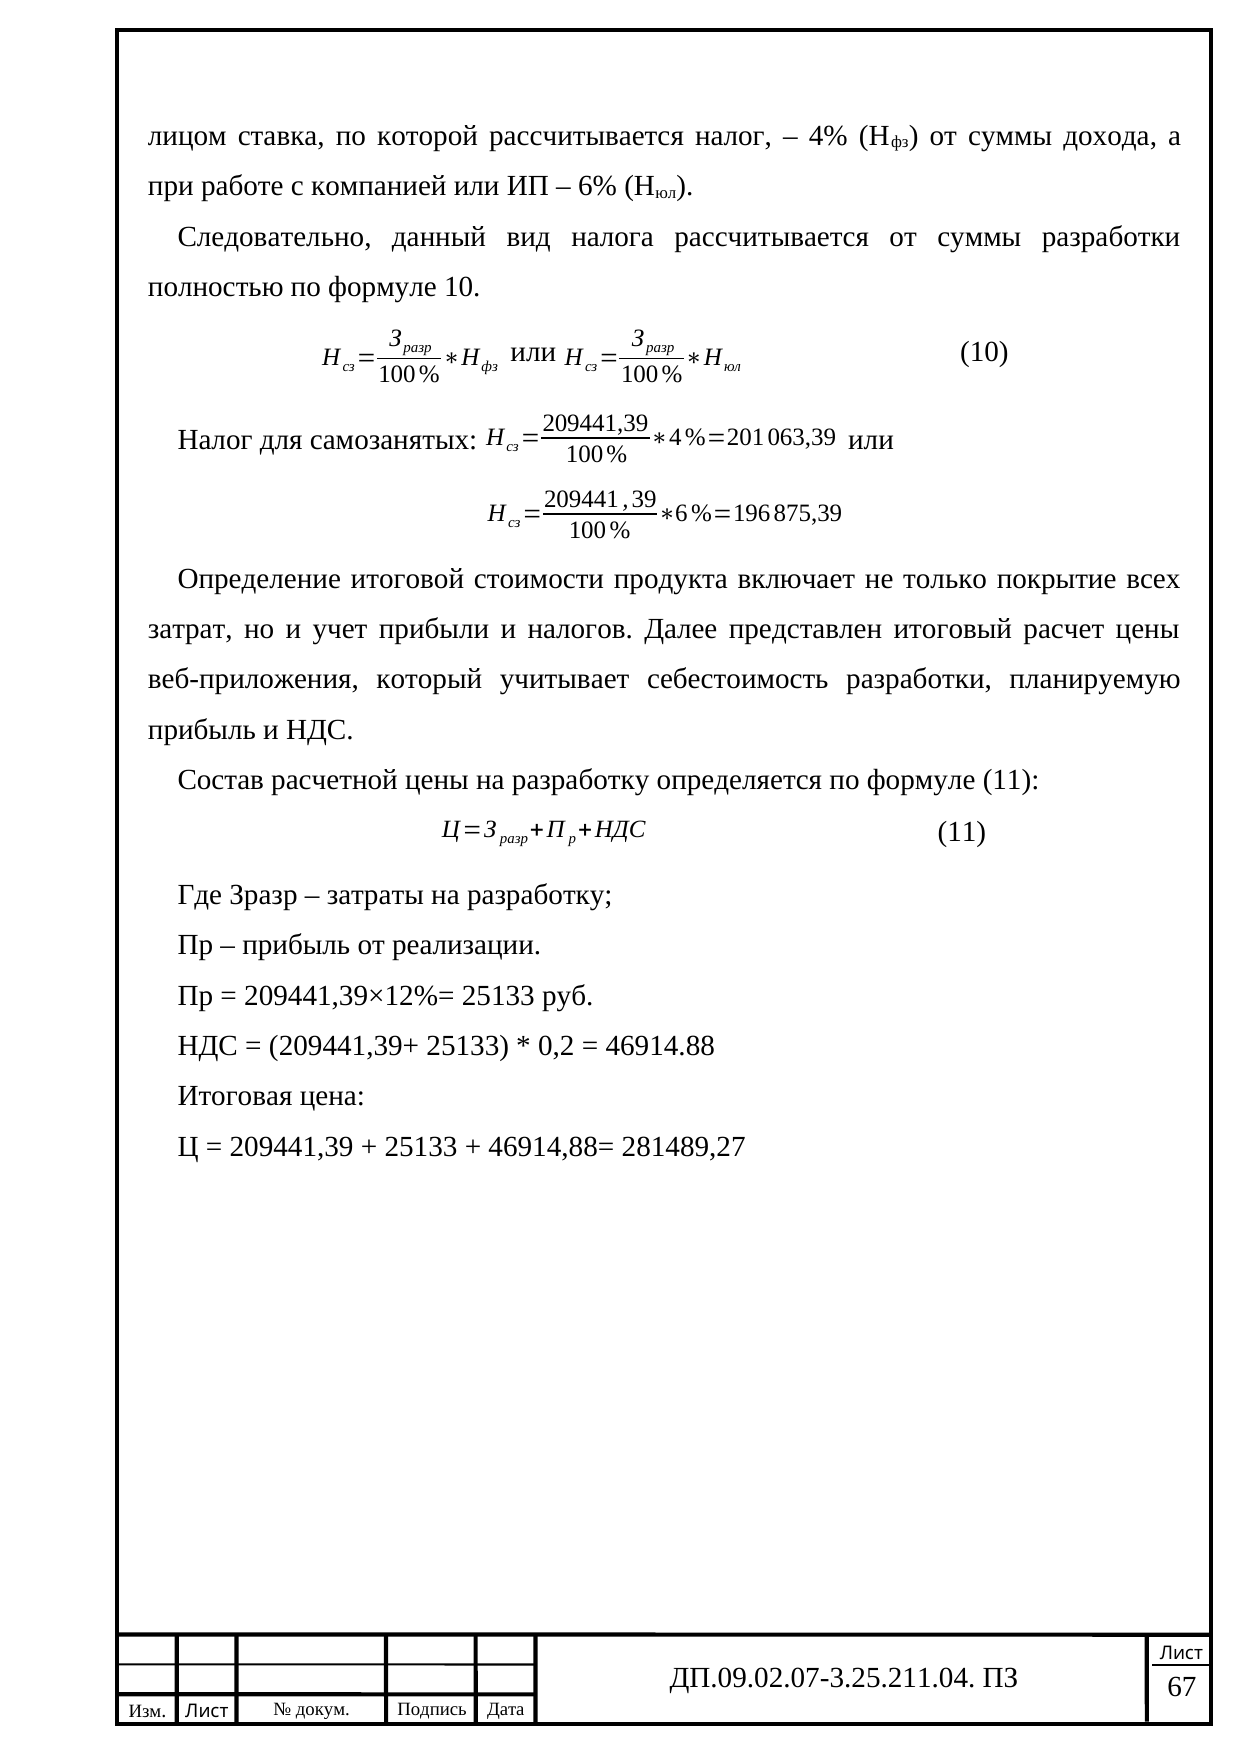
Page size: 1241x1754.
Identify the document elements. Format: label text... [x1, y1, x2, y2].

text или (10) [148, 319, 1152, 393]
text Состав расчетной цены на разработку определяется по формуле (11): [145, 762, 1181, 796]
text Определение итоговой стоимости продукта включает не только покрытие всех затрат, но и учет прибыли и налогов. Далее представлен итоговый расчет цены веб-приложения, который учитывает себестоимость разработки, планируемую прибыль и НДС. [148, 561, 1181, 745]
text Пр – прибыль от реализации. [145, 927, 1181, 961]
text Где Зразр – затраты на разработку; [145, 877, 1181, 911]
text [148, 118, 1181, 202]
text Итоговая цена: [148, 1078, 1181, 1112]
text (11) [251, 812, 1143, 856]
text Ц = 209441,39 + 25133 + 46914,88= 281489,27 [148, 1129, 1181, 1162]
text Пр = 209441,39×12%= 25133 руб. [148, 978, 1181, 1011]
text НДС = (209441,39+ 25133) * 0,2 = 46914.88 [148, 1028, 1181, 1062]
text Налог для самозанятых: или [148, 409, 1152, 468]
text Следовательно, данный вид налога рассчитывается от суммы разработки полностью по формуле 10. [148, 219, 1181, 303]
